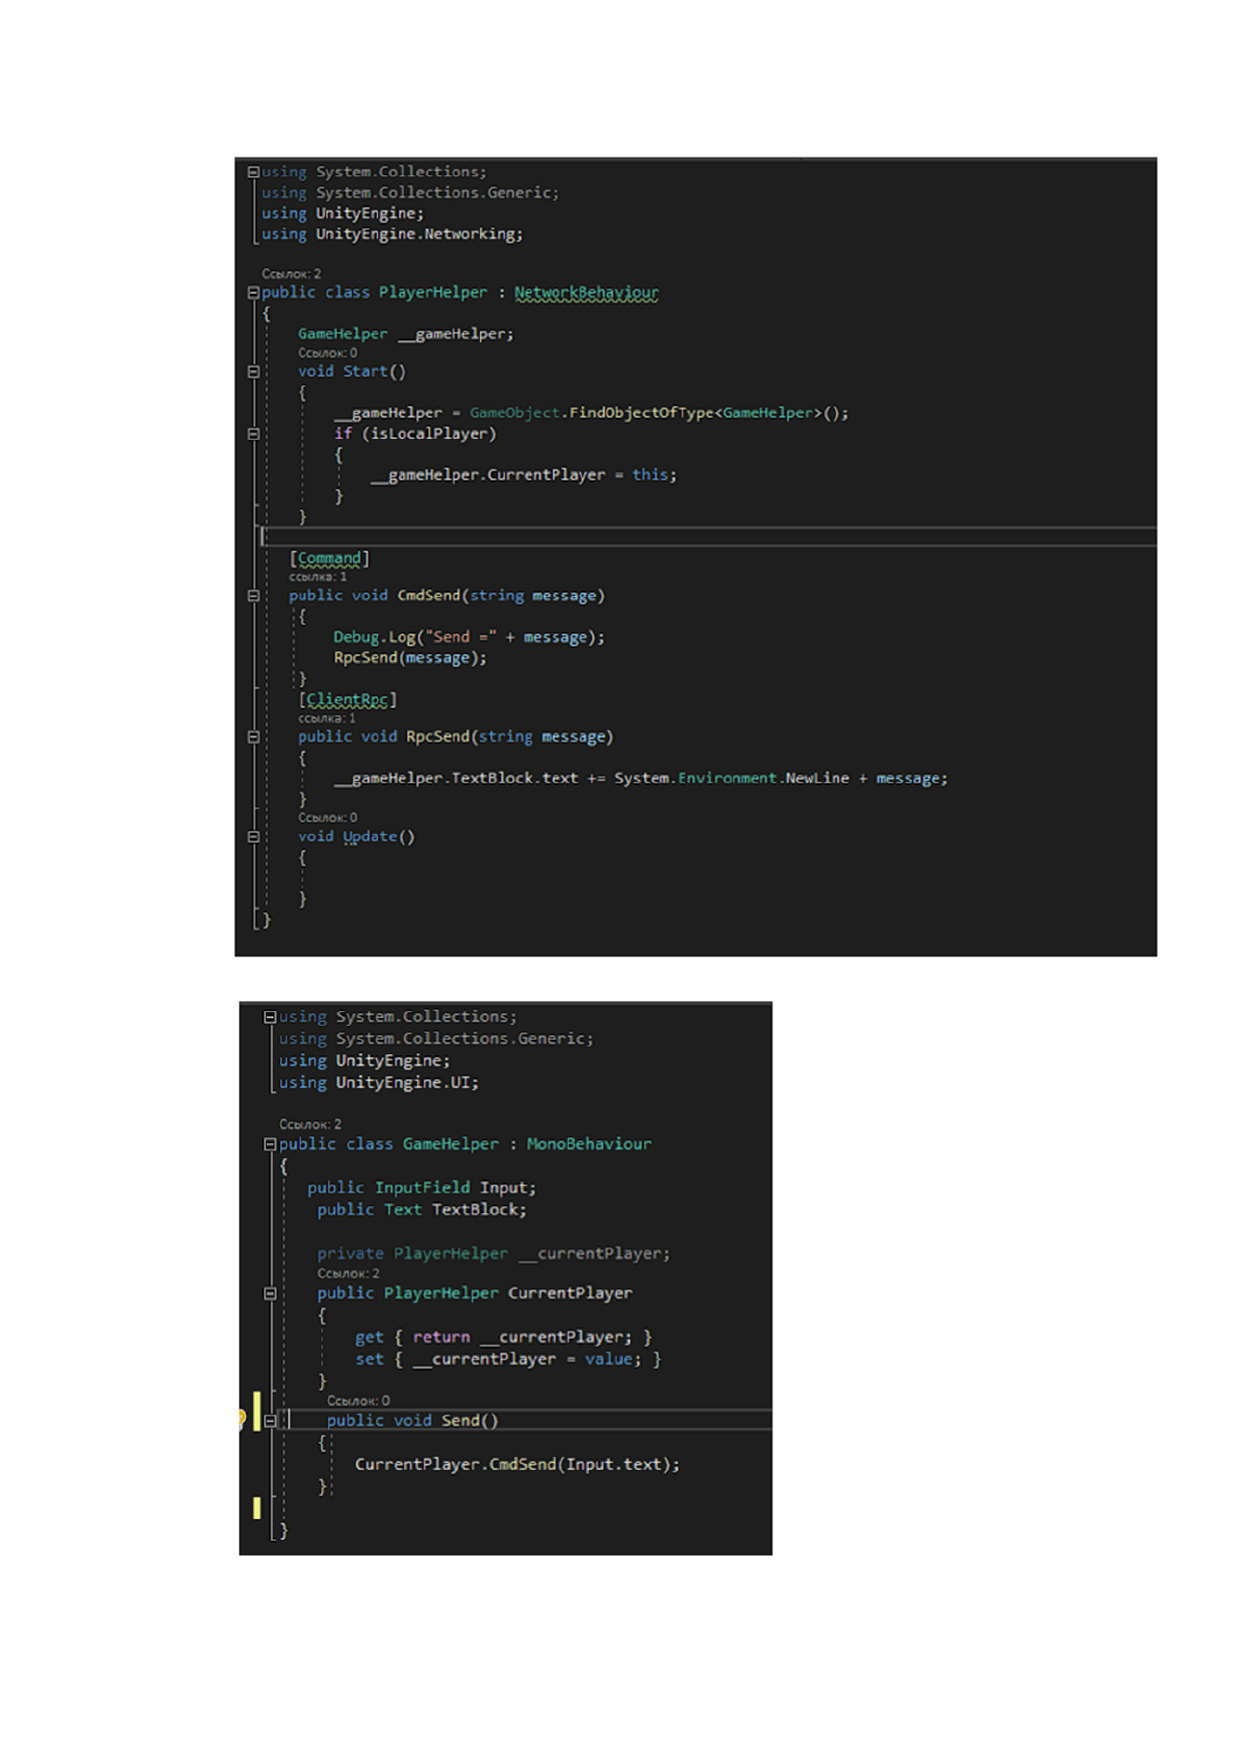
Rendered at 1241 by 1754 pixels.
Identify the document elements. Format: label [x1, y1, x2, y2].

picture [225, 150, 1166, 967]
picture [225, 991, 782, 1568]
